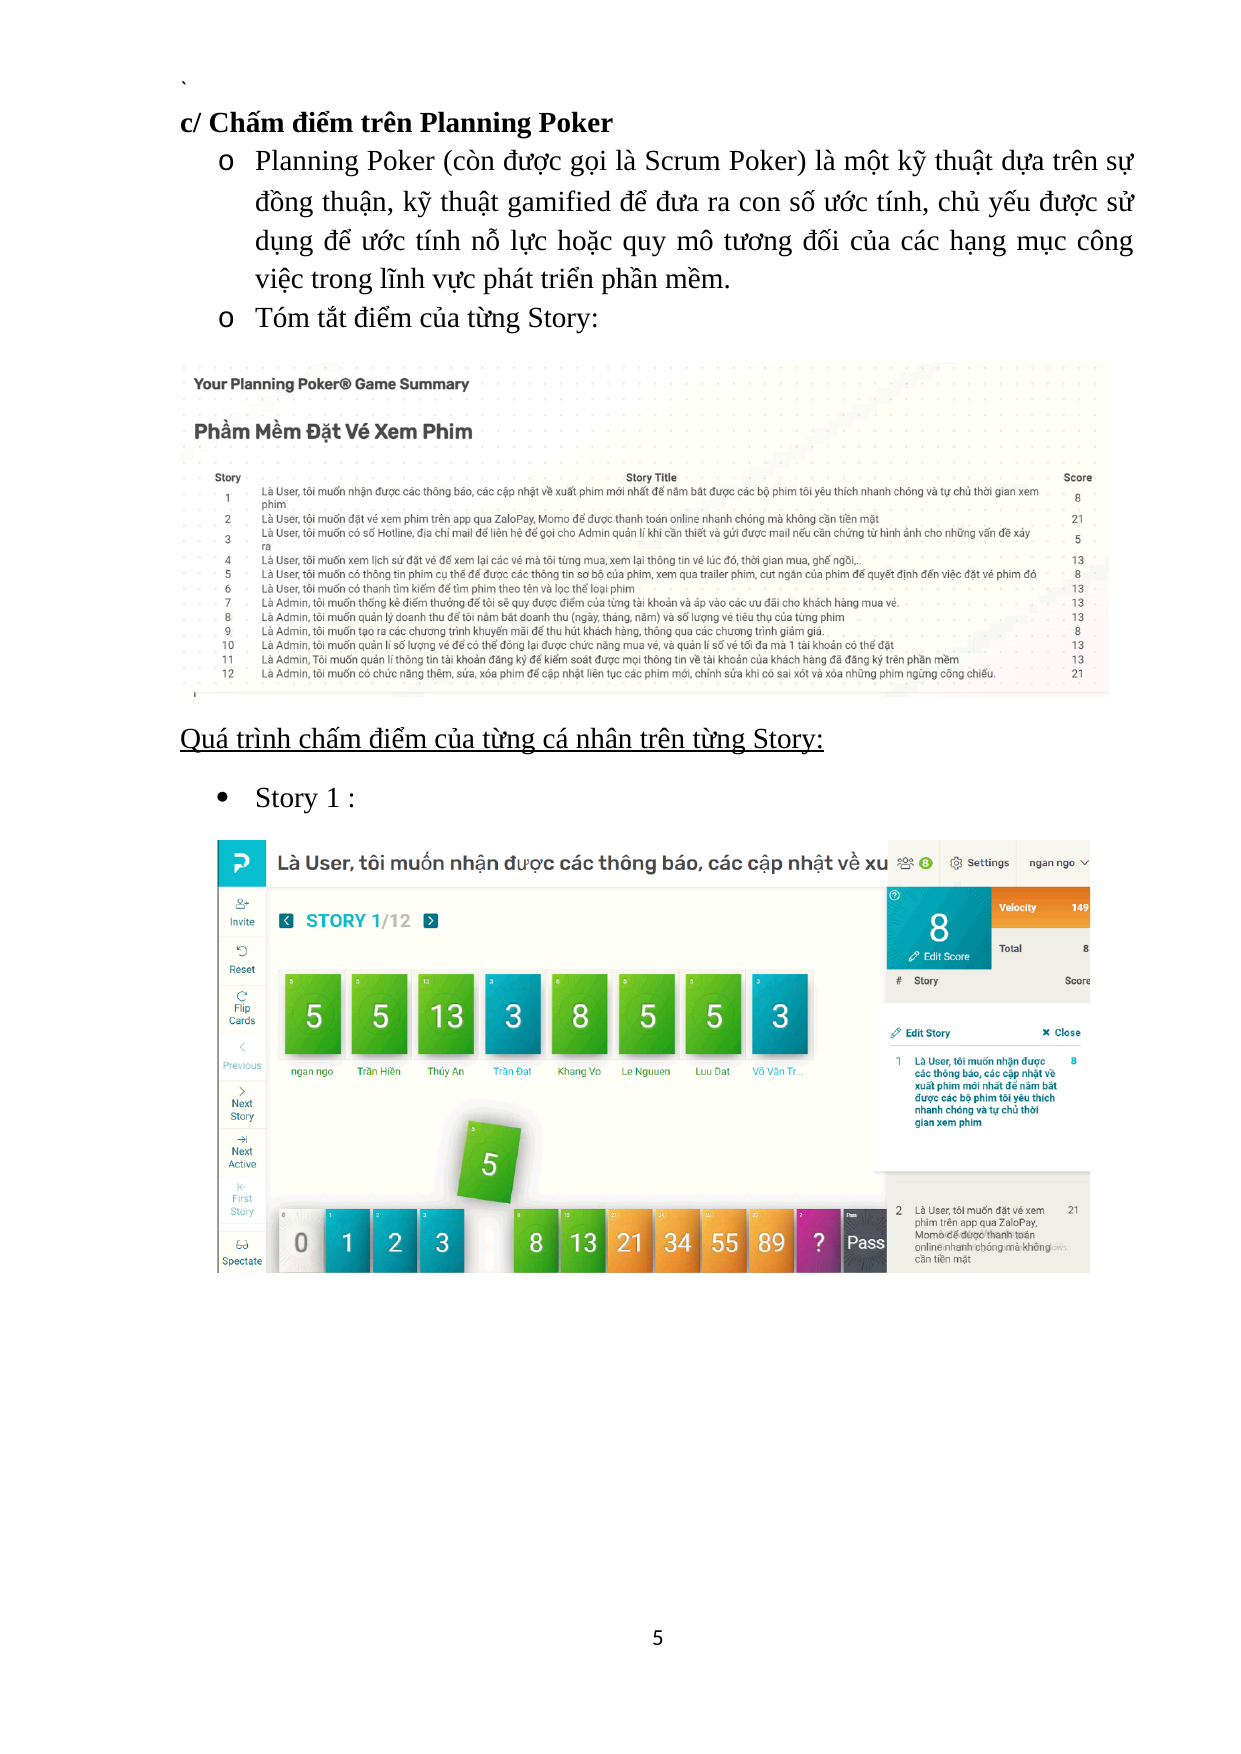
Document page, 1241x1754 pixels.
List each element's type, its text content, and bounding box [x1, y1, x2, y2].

subtitle c/ Chấm điểm trên Planning Poker [180, 105, 1135, 138]
list Planning Poker (còn được gọi là Scrum Poker) là một kỹ thuật dựa trên sự đồng thuận, kỹ thuật gamified để đưa ra con số ước tính, chủ yếu được sử dụng để ước tính nỗ lực hoặc quy mô tương đối của các hạng mục công việc trong lĩnh vực phát triển phần mềm. [217, 143, 1135, 295]
list Tóm tắt điểm của từng Story: [217, 300, 1135, 336]
text Quá trình chấm điểm của từng cá nhân trên từng Story: [180, 721, 1135, 755]
picture [180, 362, 1109, 697]
list Story 1 : [217, 781, 1135, 814]
picture [217, 840, 1091, 1273]
